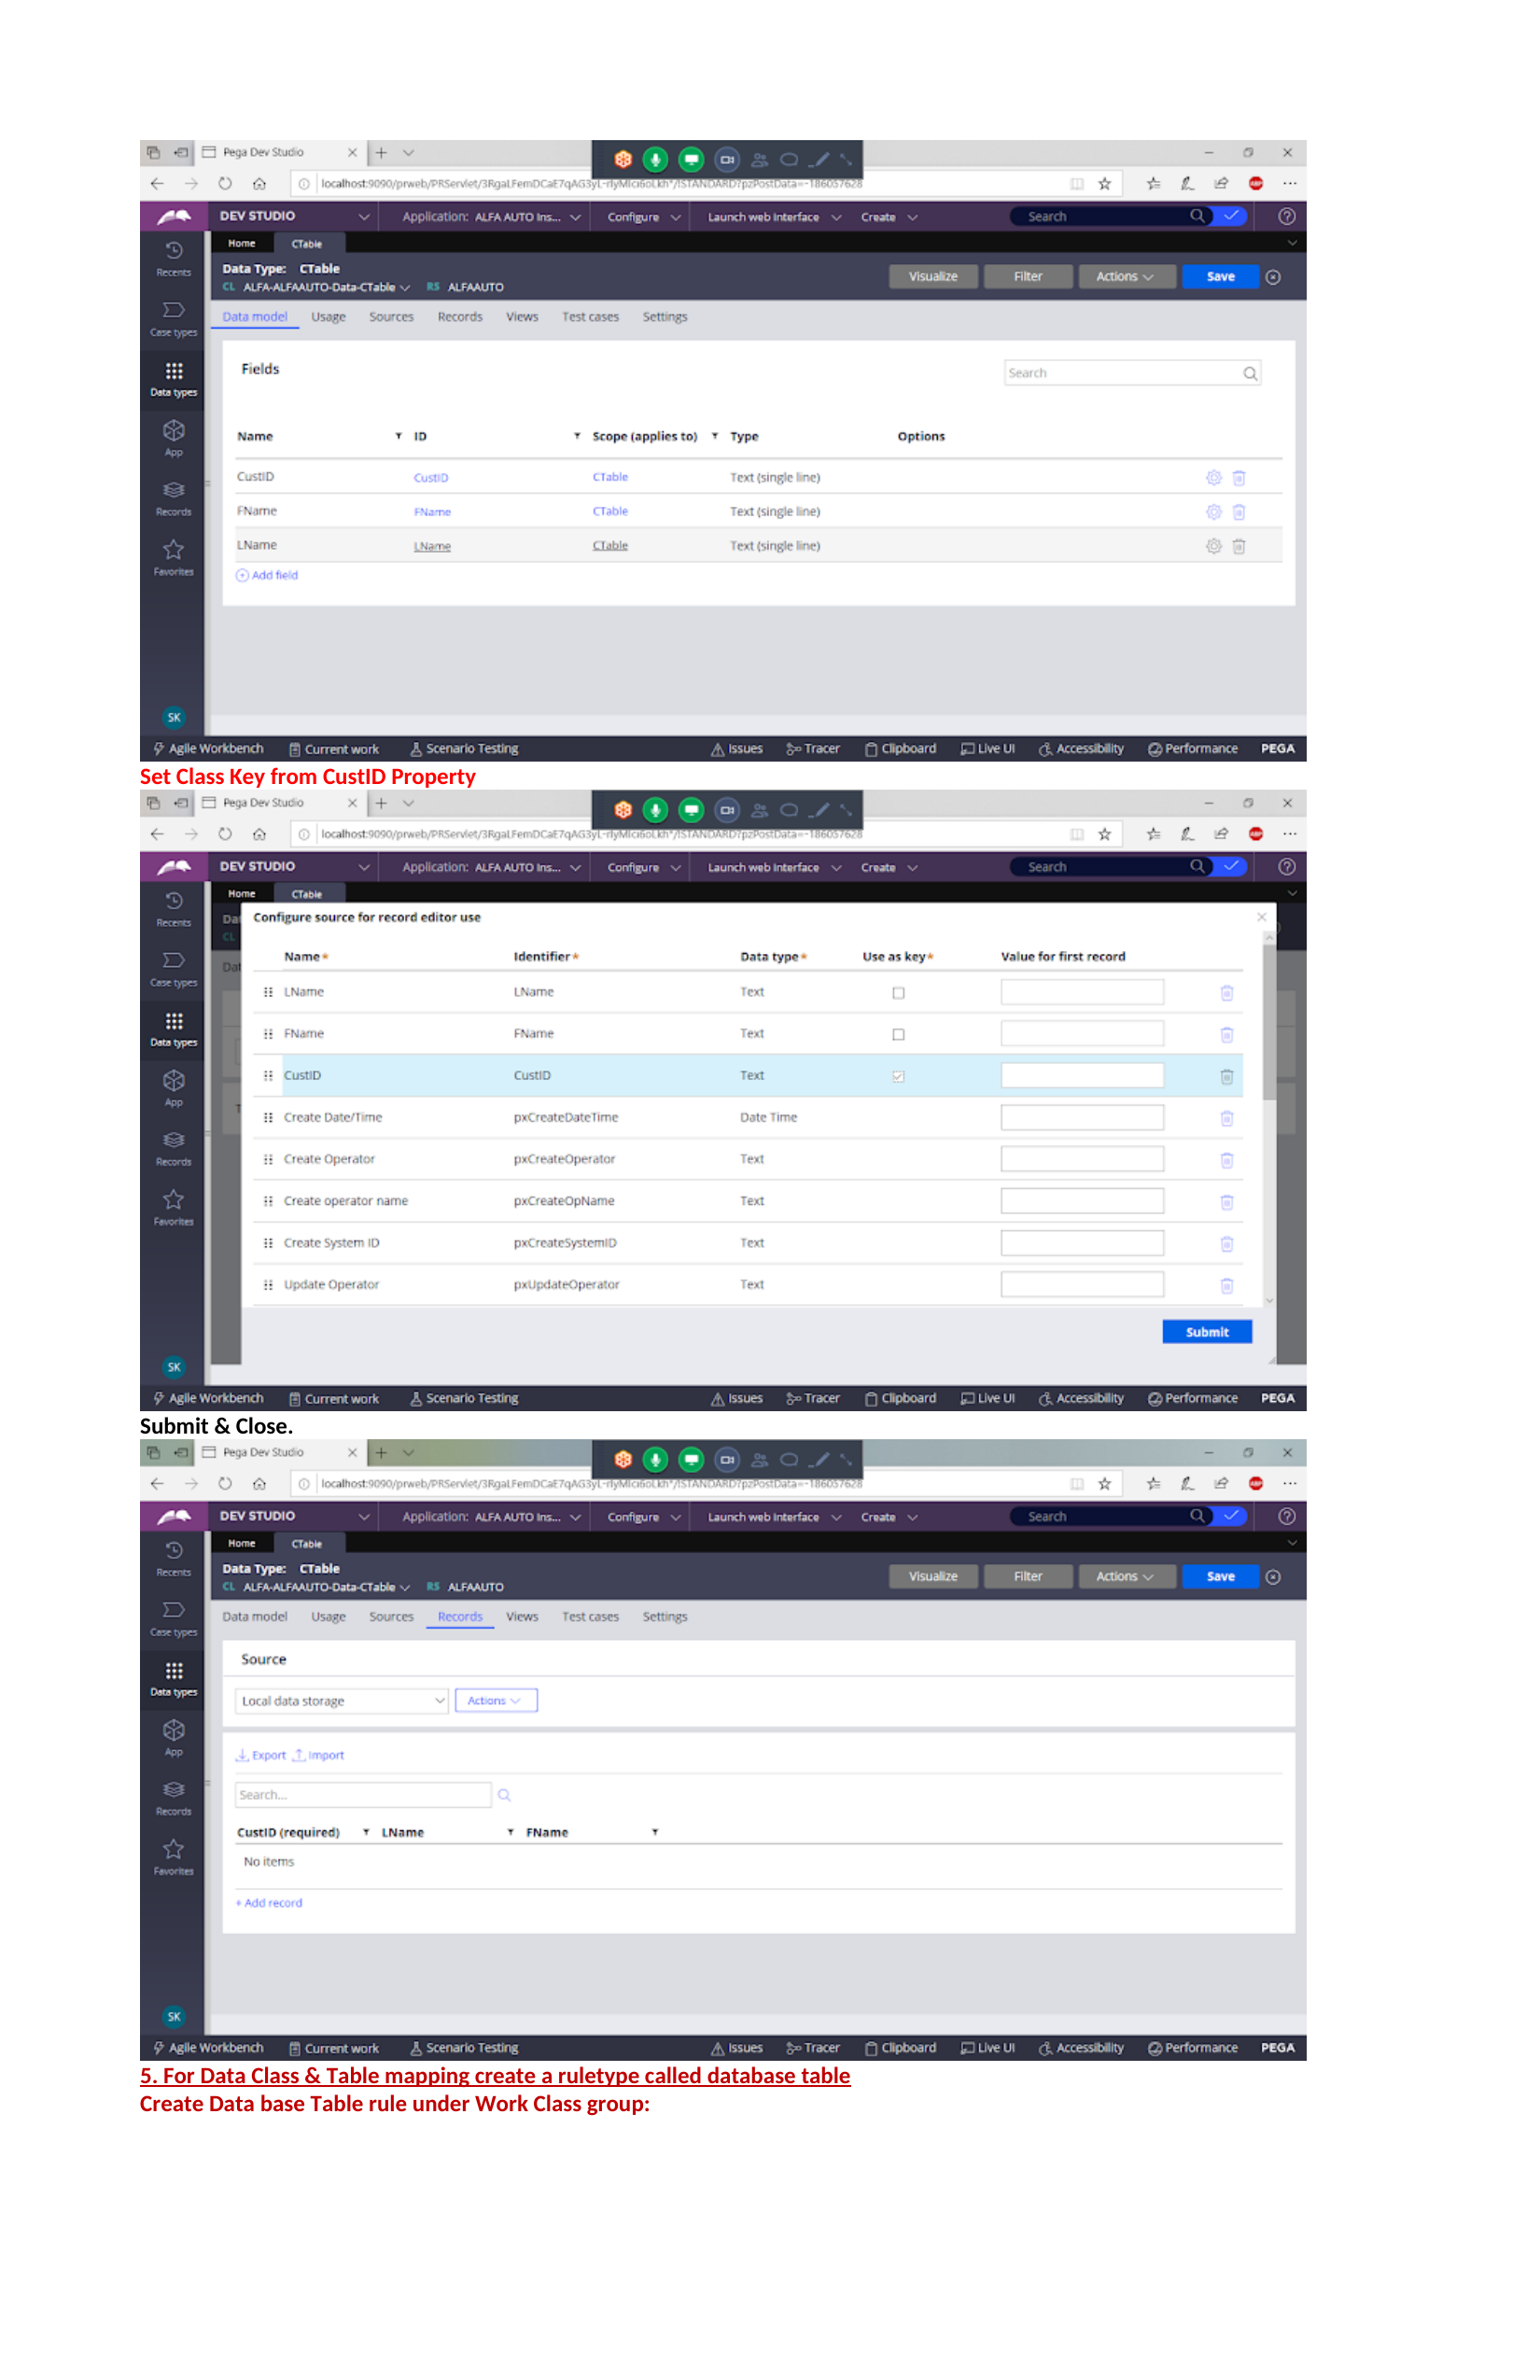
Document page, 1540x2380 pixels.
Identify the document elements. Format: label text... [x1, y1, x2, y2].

text Set Class Key from CustID Property [140, 762, 1400, 790]
picture [140, 1439, 1307, 2061]
picture [140, 140, 1307, 762]
text Create Data base Table rule under Work Class group: [140, 2089, 1400, 2118]
text Submit & Close. [140, 1411, 1400, 1439]
picture [140, 790, 1307, 1411]
text 5. For Data Class & Table mapping create a ruletype called database table [140, 2061, 1400, 2089]
